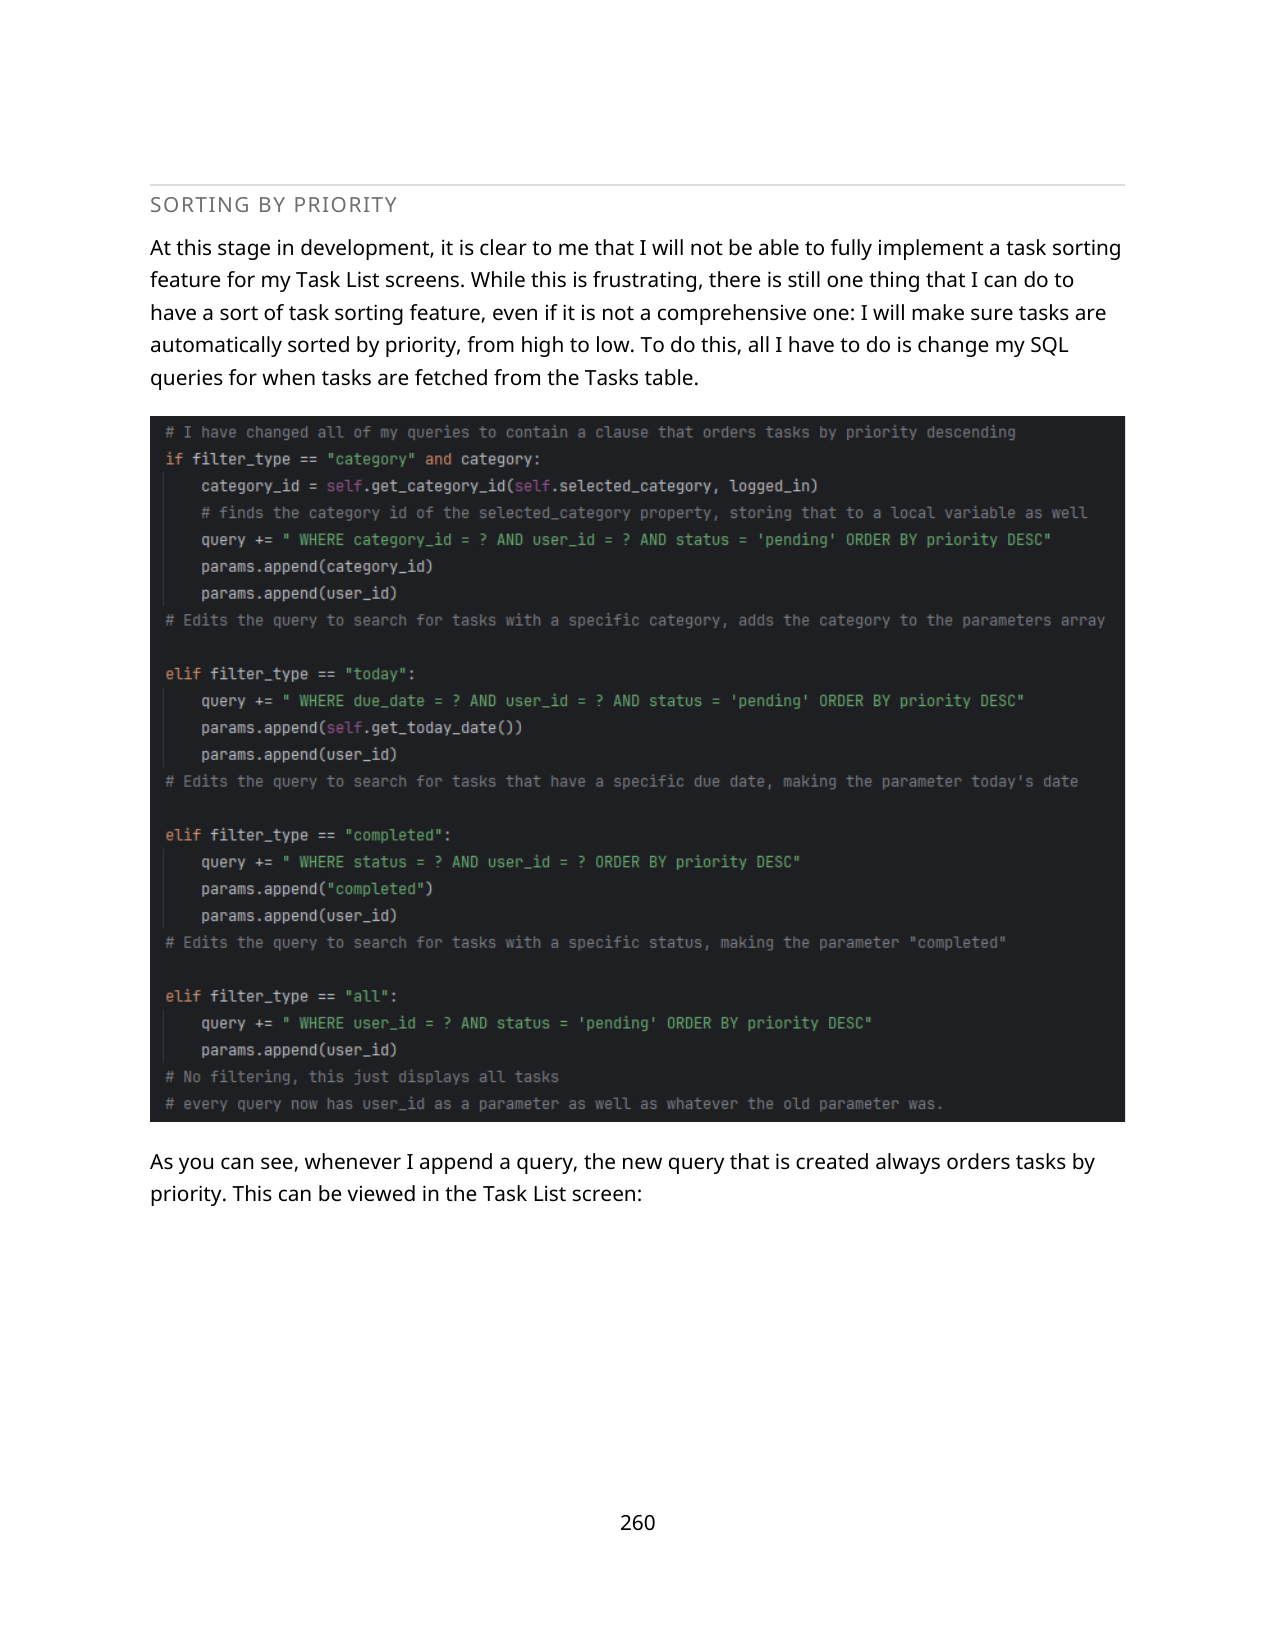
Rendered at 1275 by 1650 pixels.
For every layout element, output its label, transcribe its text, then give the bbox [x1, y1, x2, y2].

picture [150, 416, 1125, 1122]
text At this stage in development, it is clear to me that I will not be able to fully implement a task sorting feature for my Task List screens. While this is frustrating, there is still one thing that I can do to have a sort of task sorting feature, even if it is not a comprehensive one: I will make sure tasks are automatically sorted by priority, from high to low. To do this, all I have to do is change my SQL queries for when tasks are fetched from the Tasks table. [150, 233, 1125, 392]
subtitle Sorting by priority [150, 186, 1125, 218]
text As you can see, whenever I append a query, the new query that is created always orders tasks by priority. This can be viewed in the Task List screen: [150, 1147, 1125, 1208]
